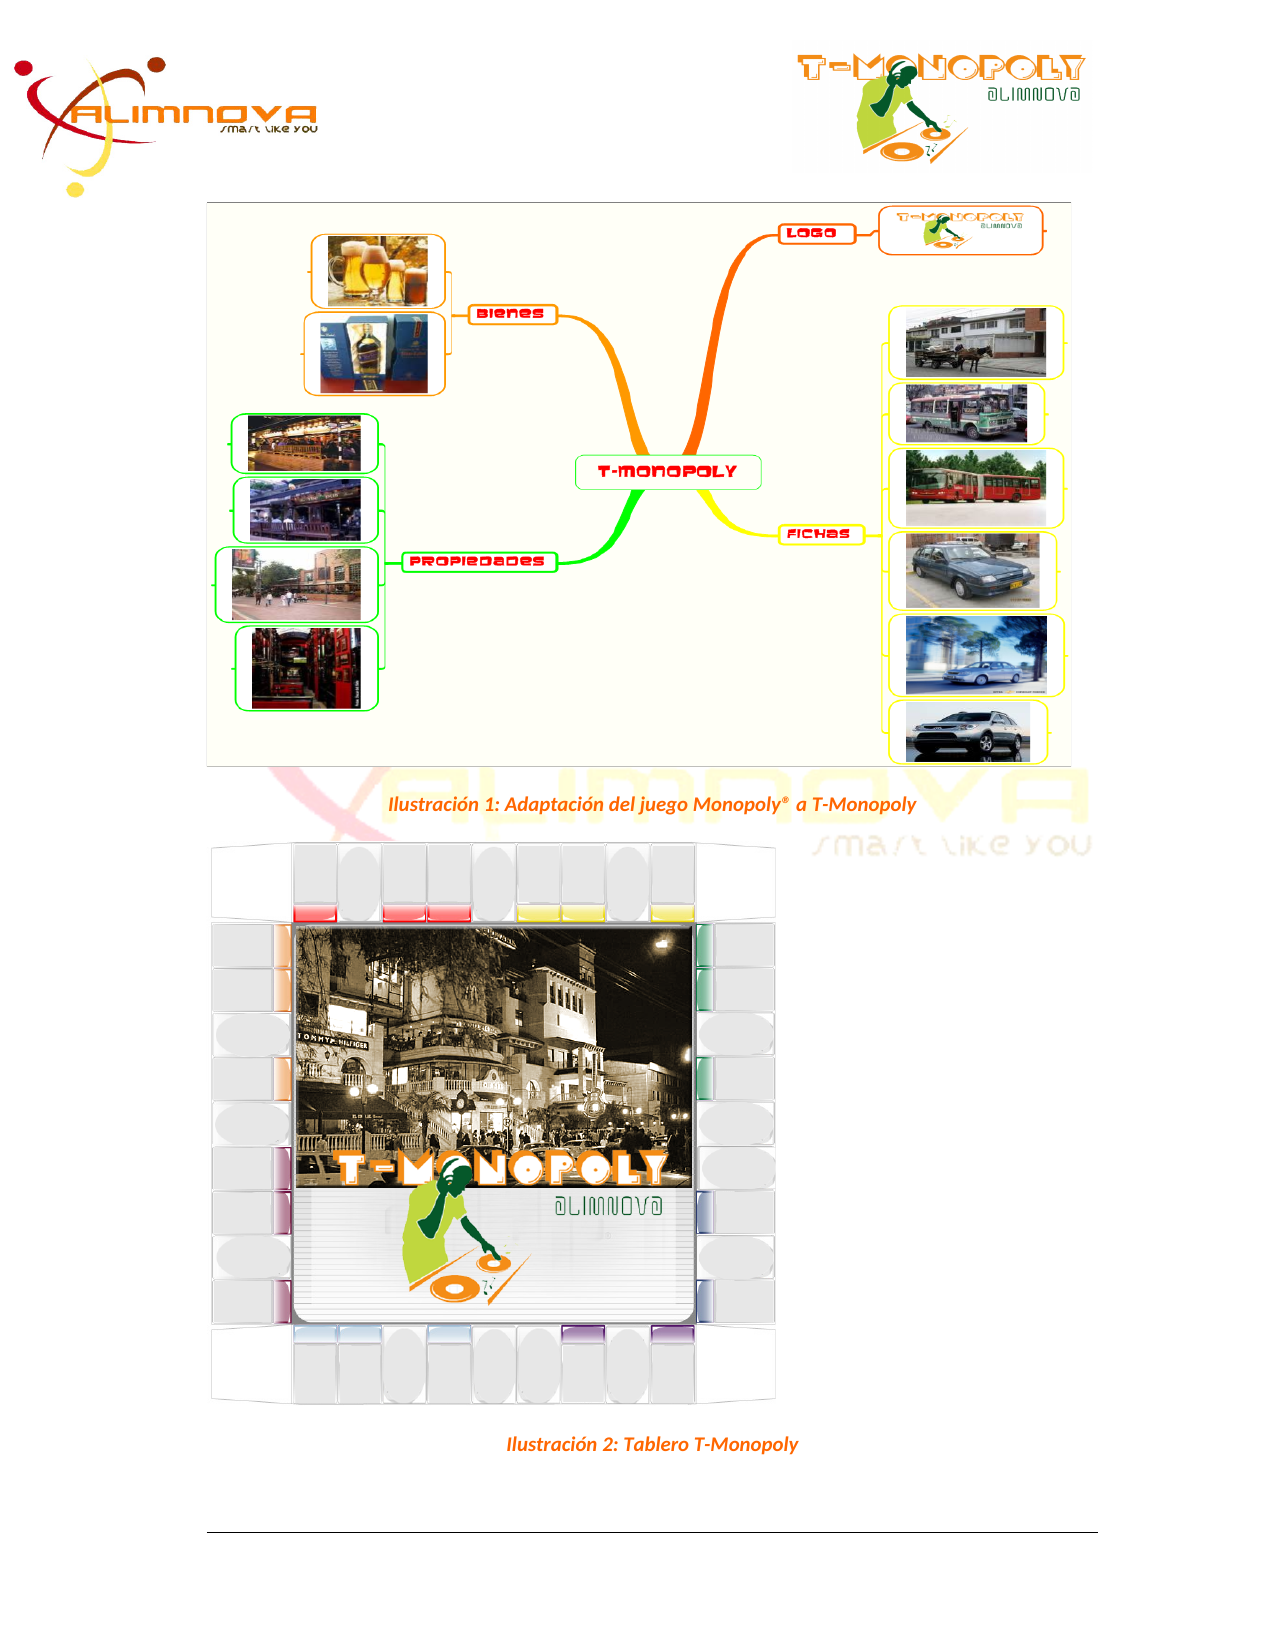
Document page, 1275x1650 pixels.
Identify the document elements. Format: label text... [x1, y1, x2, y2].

picture [206, 202, 1072, 767]
picture [792, 40, 1093, 173]
picture [10, 55, 319, 199]
text Ilustración 2: Tablero T-Monopoly [207, 1431, 1098, 1456]
text Ilustración 1: Adaptación del juego Monopoly® a T-Monopoly [207, 791, 1098, 817]
picture [206, 841, 776, 1406]
